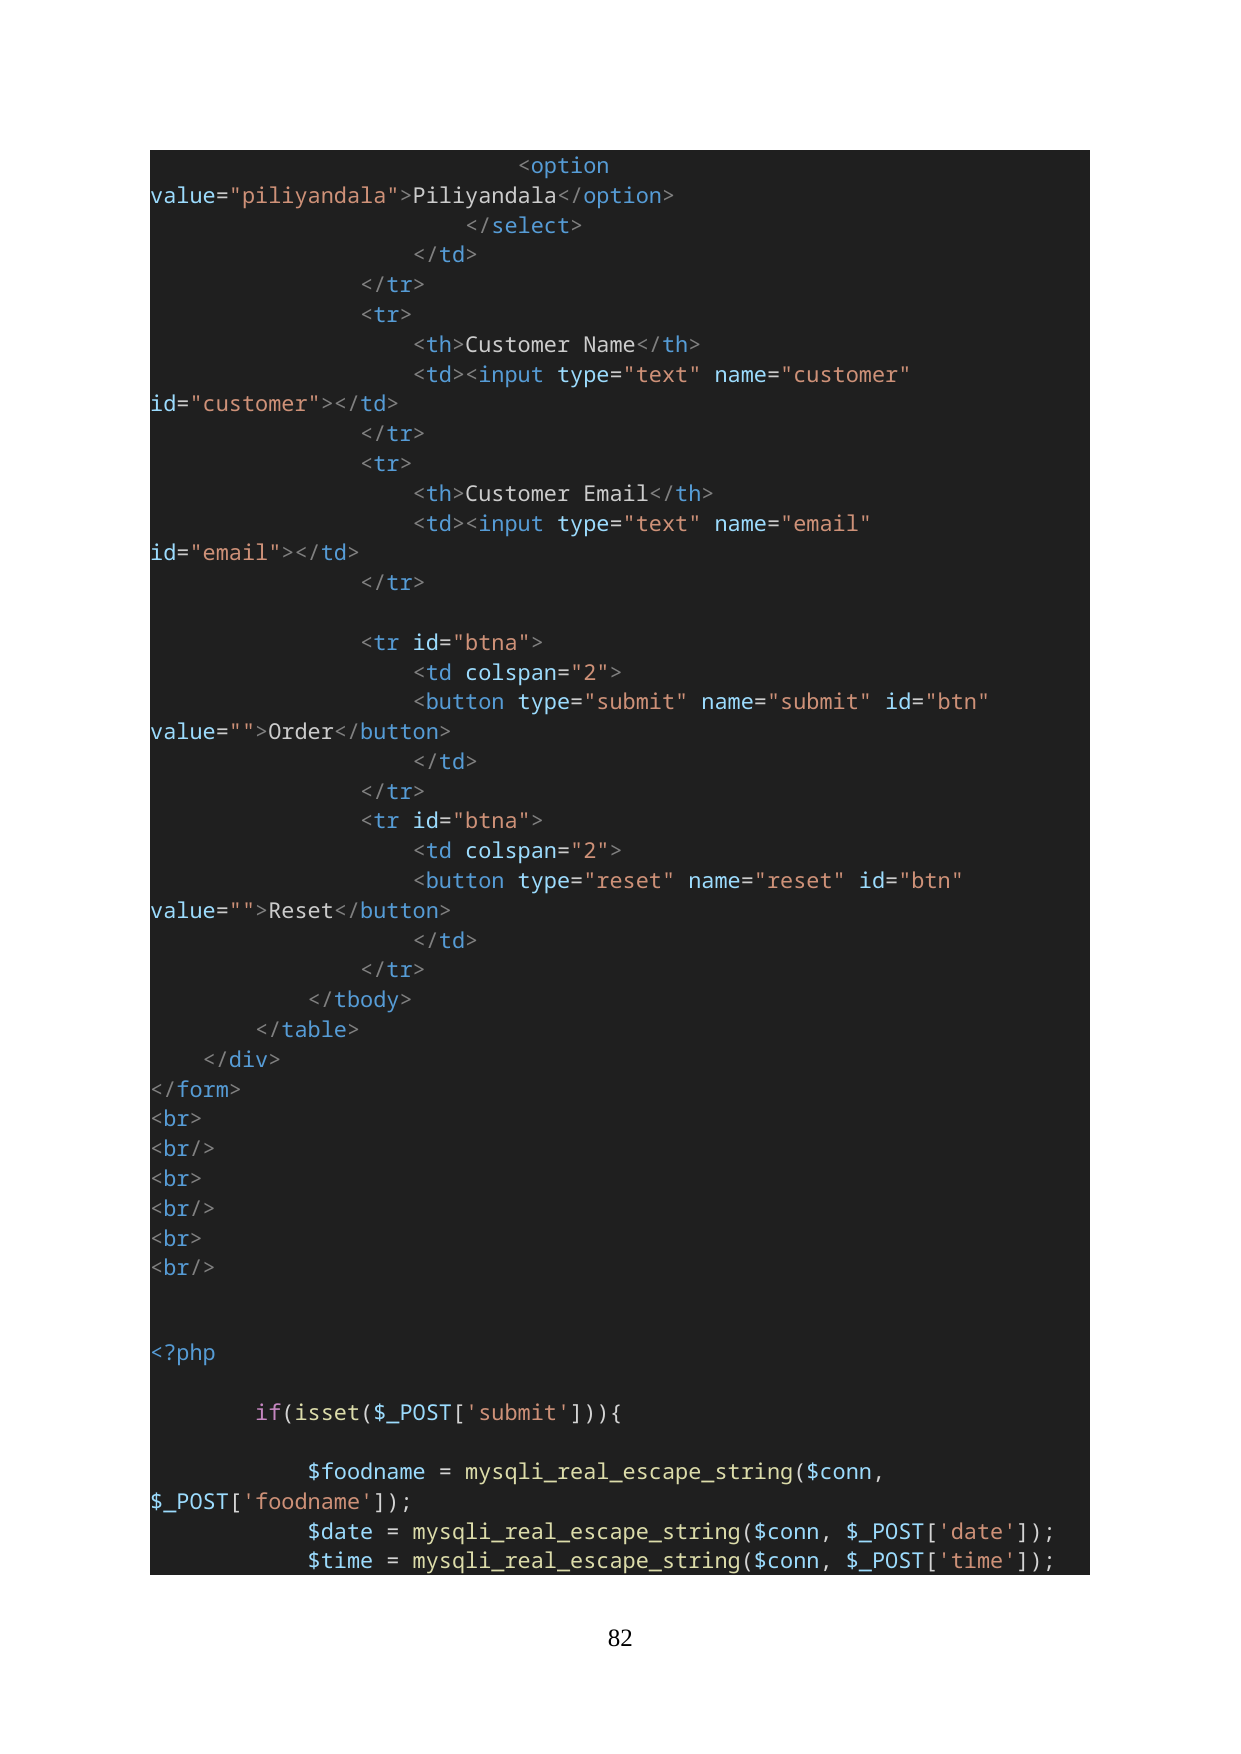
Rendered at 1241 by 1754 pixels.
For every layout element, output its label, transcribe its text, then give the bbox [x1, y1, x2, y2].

text <tr> [150, 448, 1090, 478]
text <td><input type="text" name="email" id="email"></td> [150, 507, 1090, 567]
text </tbody> [150, 984, 1090, 1014]
text </td> [150, 924, 1090, 954]
text </select> [150, 209, 1090, 239]
text <th>Customer Name</th> [150, 329, 1090, 358]
text <option value="piliyandala">Piliyandala</option> [150, 150, 1090, 209]
text </tr> [150, 954, 1090, 984]
text <td colspan="2"> [150, 656, 1090, 686]
text <br> [150, 1163, 1090, 1193]
text <td><input type="text" name="customer" id="customer"></td> [150, 358, 1090, 418]
text <th>Customer Email</th> [150, 478, 1090, 507]
text </td> [150, 239, 1090, 269]
text </td> [150, 746, 1090, 776]
text </tr> [150, 776, 1090, 805]
text <button type="reset" name="reset" id="btn" value="">Reset</button> [150, 865, 1090, 924]
text </tr> [150, 567, 1090, 597]
text <?php [150, 1337, 1090, 1367]
text <td colspan="2"> [150, 835, 1090, 865]
text <br/> [150, 1252, 1090, 1282]
text <button type="submit" name="submit" id="btn" value="">Order</button> [150, 686, 1090, 746]
text <br> [150, 1222, 1090, 1252]
text </div> [150, 1044, 1090, 1073]
text <tr id="btna"> [150, 627, 1090, 656]
text <tr> [150, 299, 1090, 329]
text $time = mysqli_real_escape_string($conn, $_POST['time']); [150, 1545, 1090, 1575]
text <br/> [150, 1193, 1090, 1222]
text </table> [150, 1014, 1090, 1044]
text </tr> [150, 418, 1090, 448]
text $date = mysqli_real_escape_string($conn, $_POST['date']); [150, 1516, 1090, 1545]
text <br/> [150, 1133, 1090, 1163]
text if(isset($_POST['submit'])){ [150, 1396, 1090, 1426]
text </tr> [150, 269, 1090, 299]
text <br> [150, 1103, 1090, 1133]
text </form> [150, 1073, 1090, 1103]
text $foodname = mysqli_real_escape_string($conn, $_POST['foodname']); [150, 1456, 1090, 1516]
text <tr id="btna"> [150, 805, 1090, 835]
